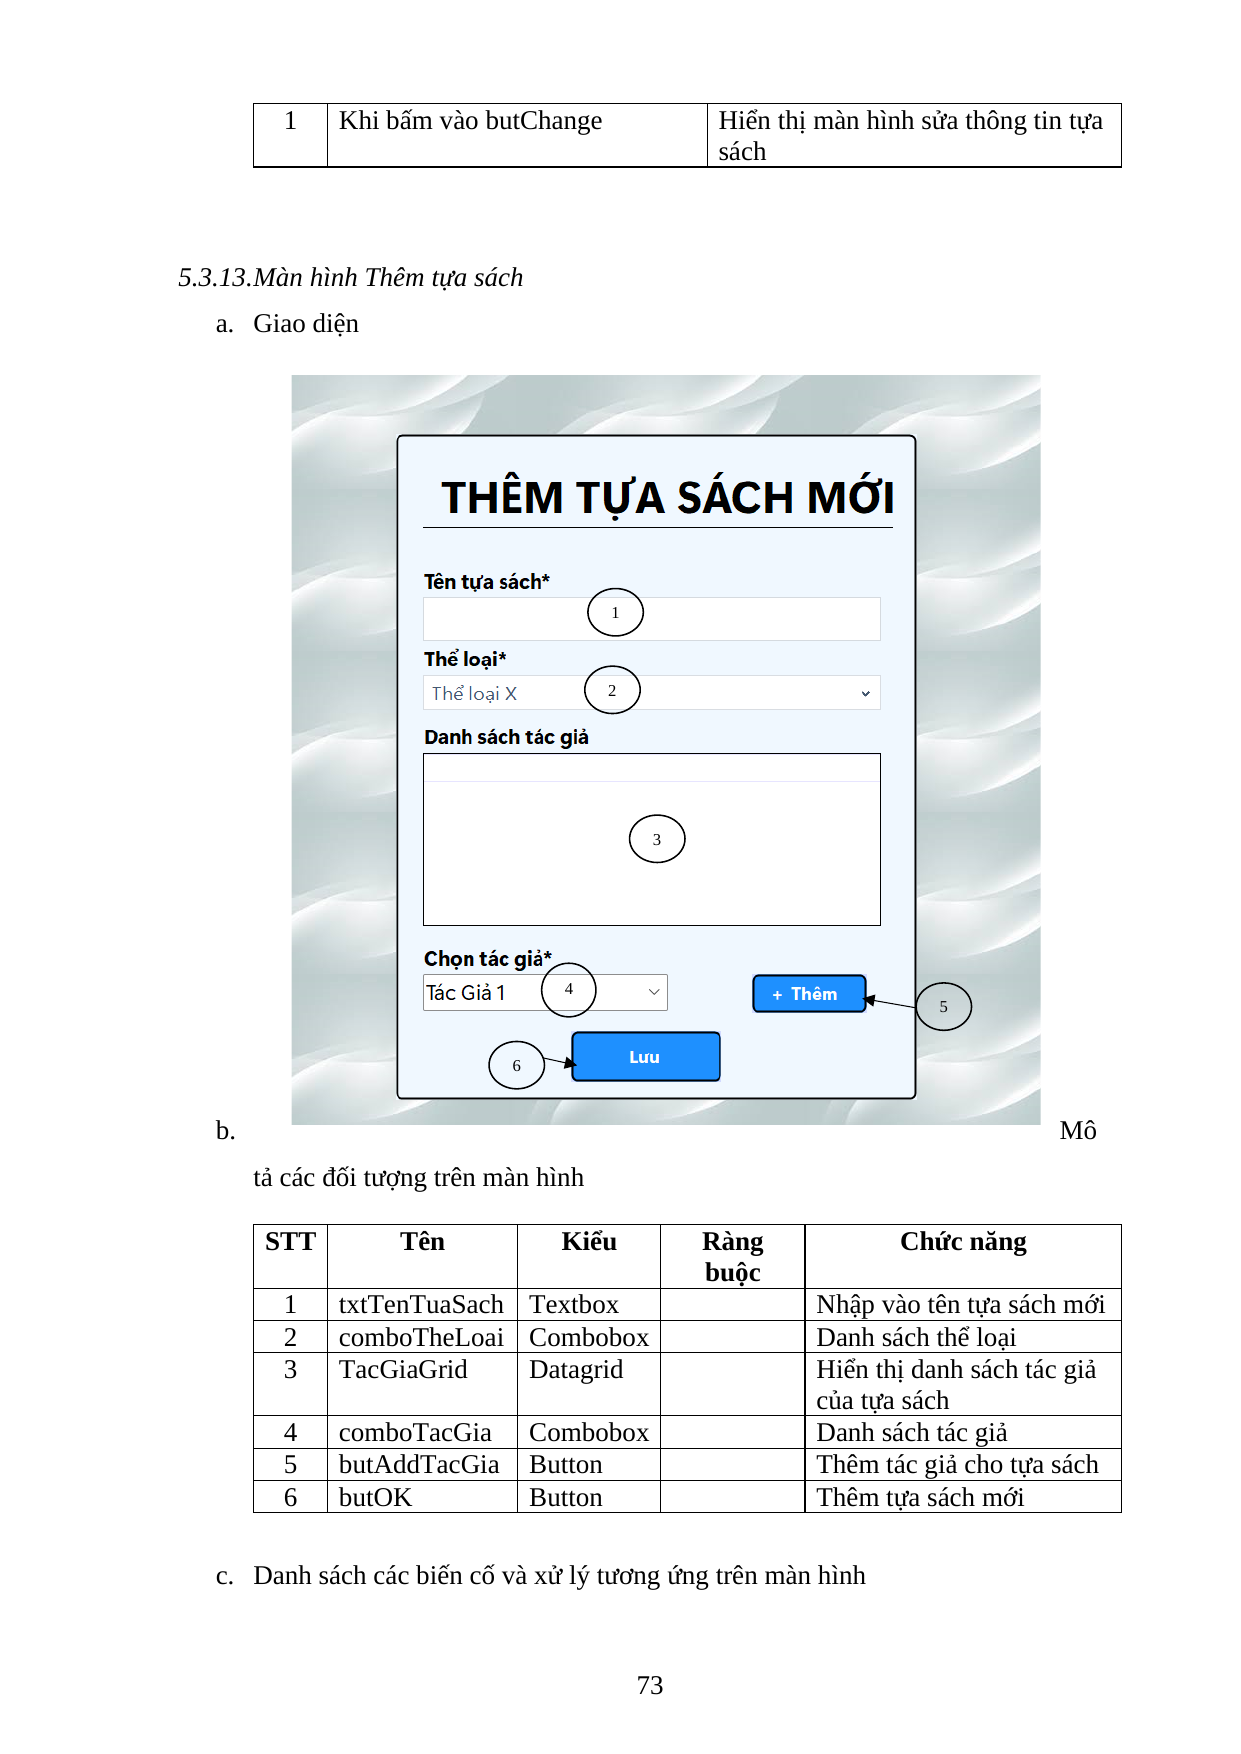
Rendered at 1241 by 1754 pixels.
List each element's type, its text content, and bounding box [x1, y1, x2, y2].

list Giao diện [216, 307, 1122, 339]
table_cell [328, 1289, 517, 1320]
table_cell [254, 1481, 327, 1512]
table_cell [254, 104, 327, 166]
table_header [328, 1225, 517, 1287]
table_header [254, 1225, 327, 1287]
picture [291, 375, 1041, 1125]
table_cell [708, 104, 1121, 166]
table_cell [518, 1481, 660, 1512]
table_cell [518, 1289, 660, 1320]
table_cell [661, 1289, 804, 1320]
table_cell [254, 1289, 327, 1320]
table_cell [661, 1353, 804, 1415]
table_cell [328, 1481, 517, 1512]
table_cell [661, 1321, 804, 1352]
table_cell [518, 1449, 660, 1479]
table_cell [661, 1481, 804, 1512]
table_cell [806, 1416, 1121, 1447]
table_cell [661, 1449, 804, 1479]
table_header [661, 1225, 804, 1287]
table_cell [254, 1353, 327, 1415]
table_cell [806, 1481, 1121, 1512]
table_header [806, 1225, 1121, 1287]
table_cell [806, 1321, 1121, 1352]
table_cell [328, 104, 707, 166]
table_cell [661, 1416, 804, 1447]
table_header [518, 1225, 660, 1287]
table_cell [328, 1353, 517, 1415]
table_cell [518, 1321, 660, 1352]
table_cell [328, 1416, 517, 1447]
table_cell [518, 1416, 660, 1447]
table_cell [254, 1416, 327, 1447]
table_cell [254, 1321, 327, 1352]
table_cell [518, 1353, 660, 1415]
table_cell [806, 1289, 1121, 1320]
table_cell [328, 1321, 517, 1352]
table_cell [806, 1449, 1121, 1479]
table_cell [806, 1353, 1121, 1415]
list Màn hình Thêm tựa sách [178, 261, 1122, 292]
list Mô tả các đối tượng trên màn hình [216, 1114, 1122, 1192]
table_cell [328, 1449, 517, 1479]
list Danh sách các biến cố và xử lý tương ứng trên màn hình [216, 1559, 1122, 1591]
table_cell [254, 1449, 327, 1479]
